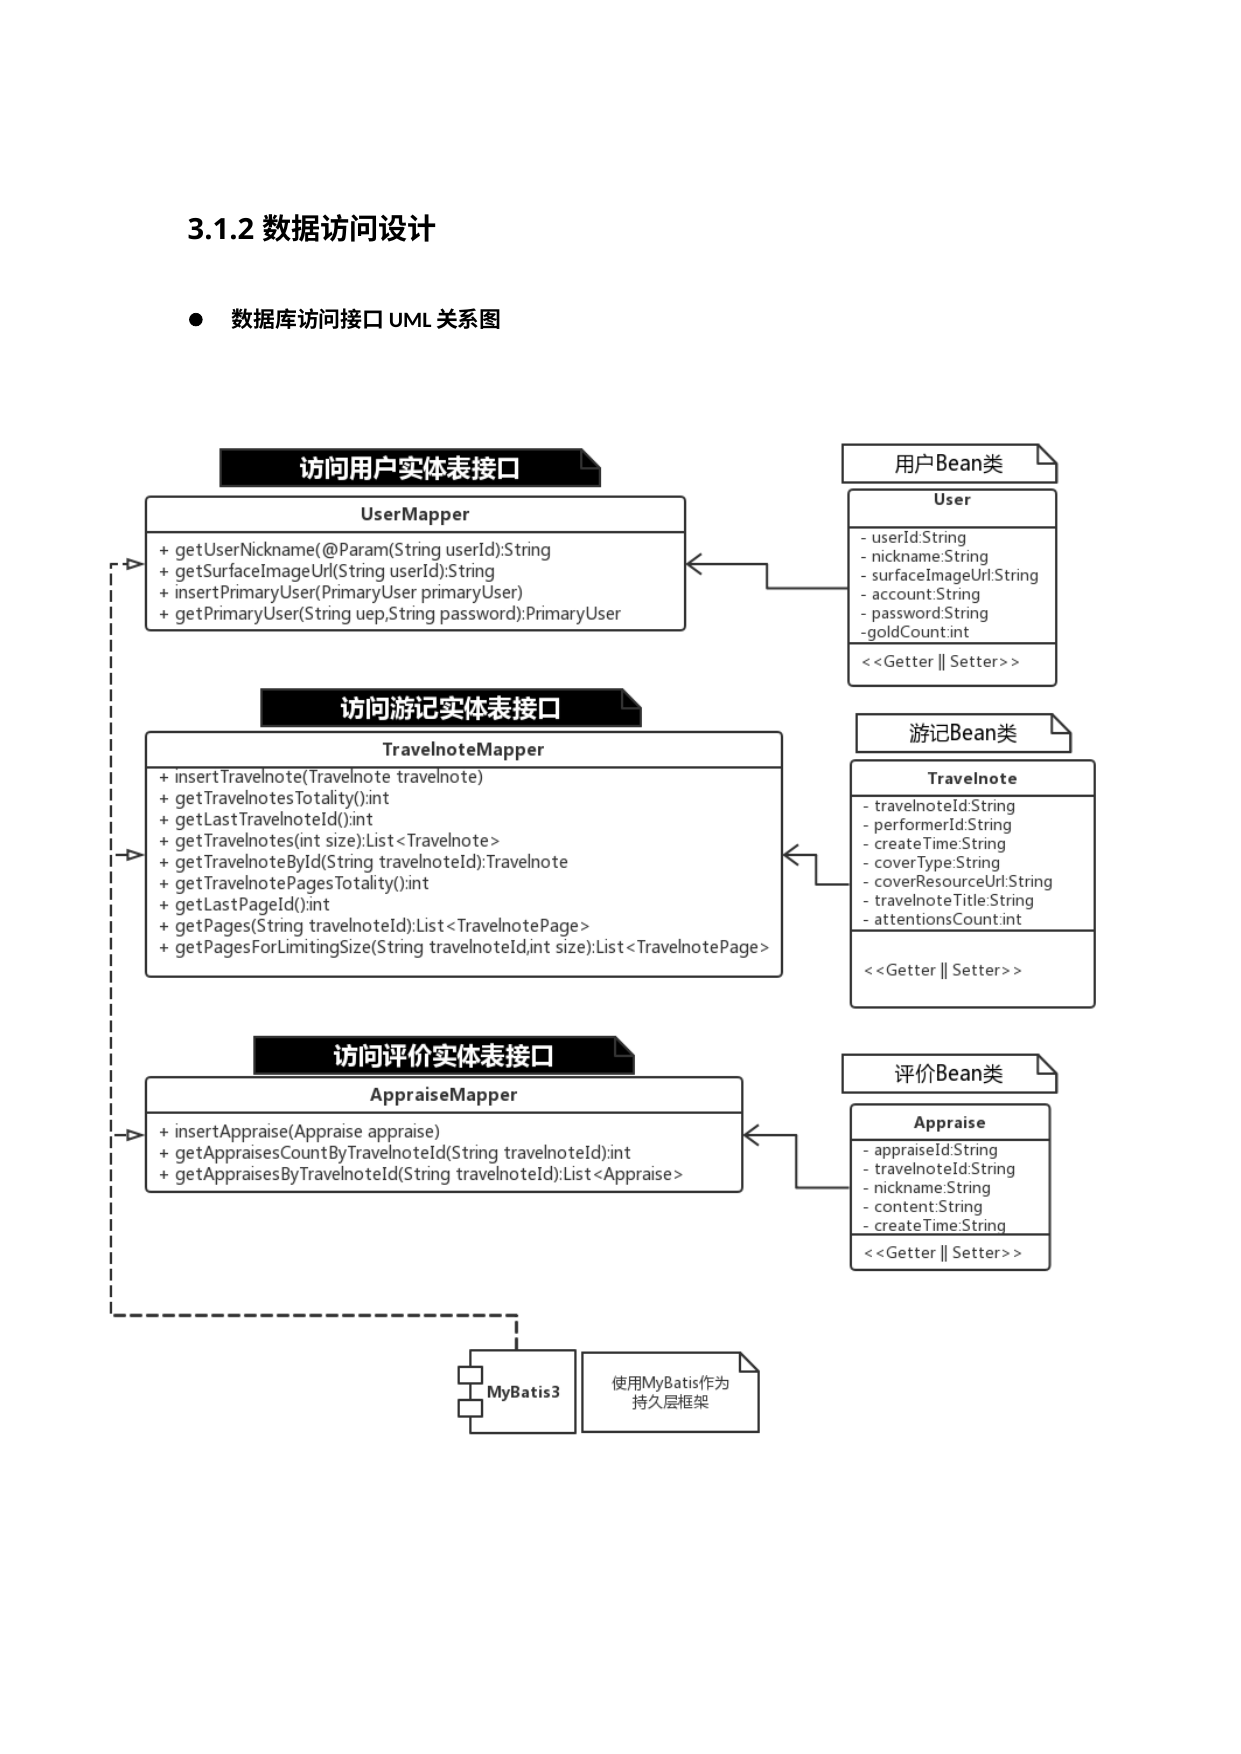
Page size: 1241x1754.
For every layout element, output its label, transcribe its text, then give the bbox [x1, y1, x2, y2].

subtitle 3.1.2 数据访问设计 [187, 206, 1053, 248]
list 数据库访问接口UML关系图 [187, 302, 1053, 334]
picture [55, 388, 1131, 1471]
